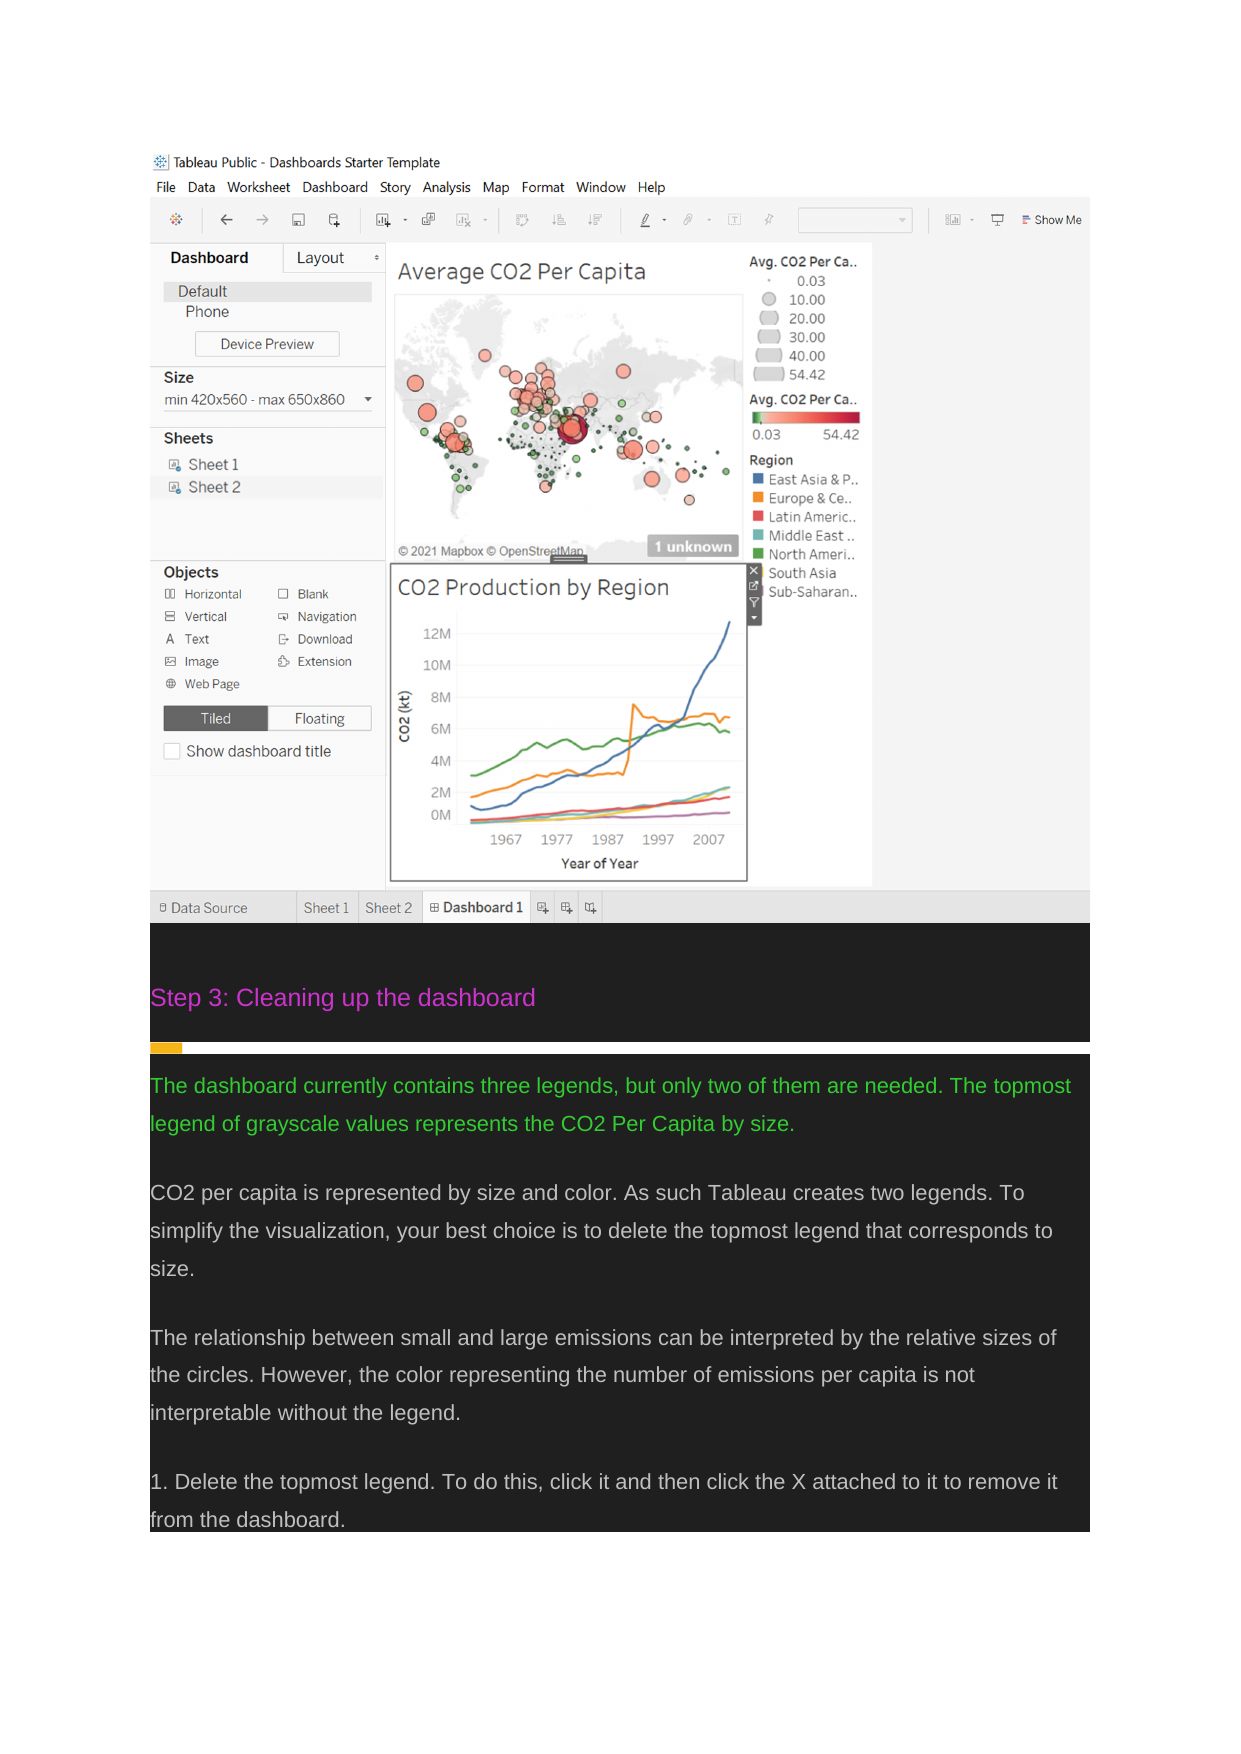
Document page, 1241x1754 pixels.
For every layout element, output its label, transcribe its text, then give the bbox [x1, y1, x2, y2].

picture [150, 1042, 1091, 1054]
text The relationship between small and large emissions can be interpreted by the relative sizes of the circles. However, the color representing the number of emissions per capita is not interpretable without the legend. [150, 1324, 1090, 1425]
text 1. Delete the topmost legend. To do this, click it and then click the X attached to it to remove it from the dashboard. [150, 1469, 1090, 1532]
picture [150, 150, 1091, 923]
text CO2 per capita is represented by size and color. As such Tableau creates two legends. To simplify the visualization, your best choice is to delete the topmost legend that corresponds to size. [150, 1180, 1090, 1281]
text The dashboard currently contains three legends, but only two of them are needed. The topmost legend of grayscale values represents the CO2 Per Capita by size. [150, 1073, 1090, 1136]
subtitle Step 3: Cleaning up the dashboard [150, 983, 1090, 1012]
